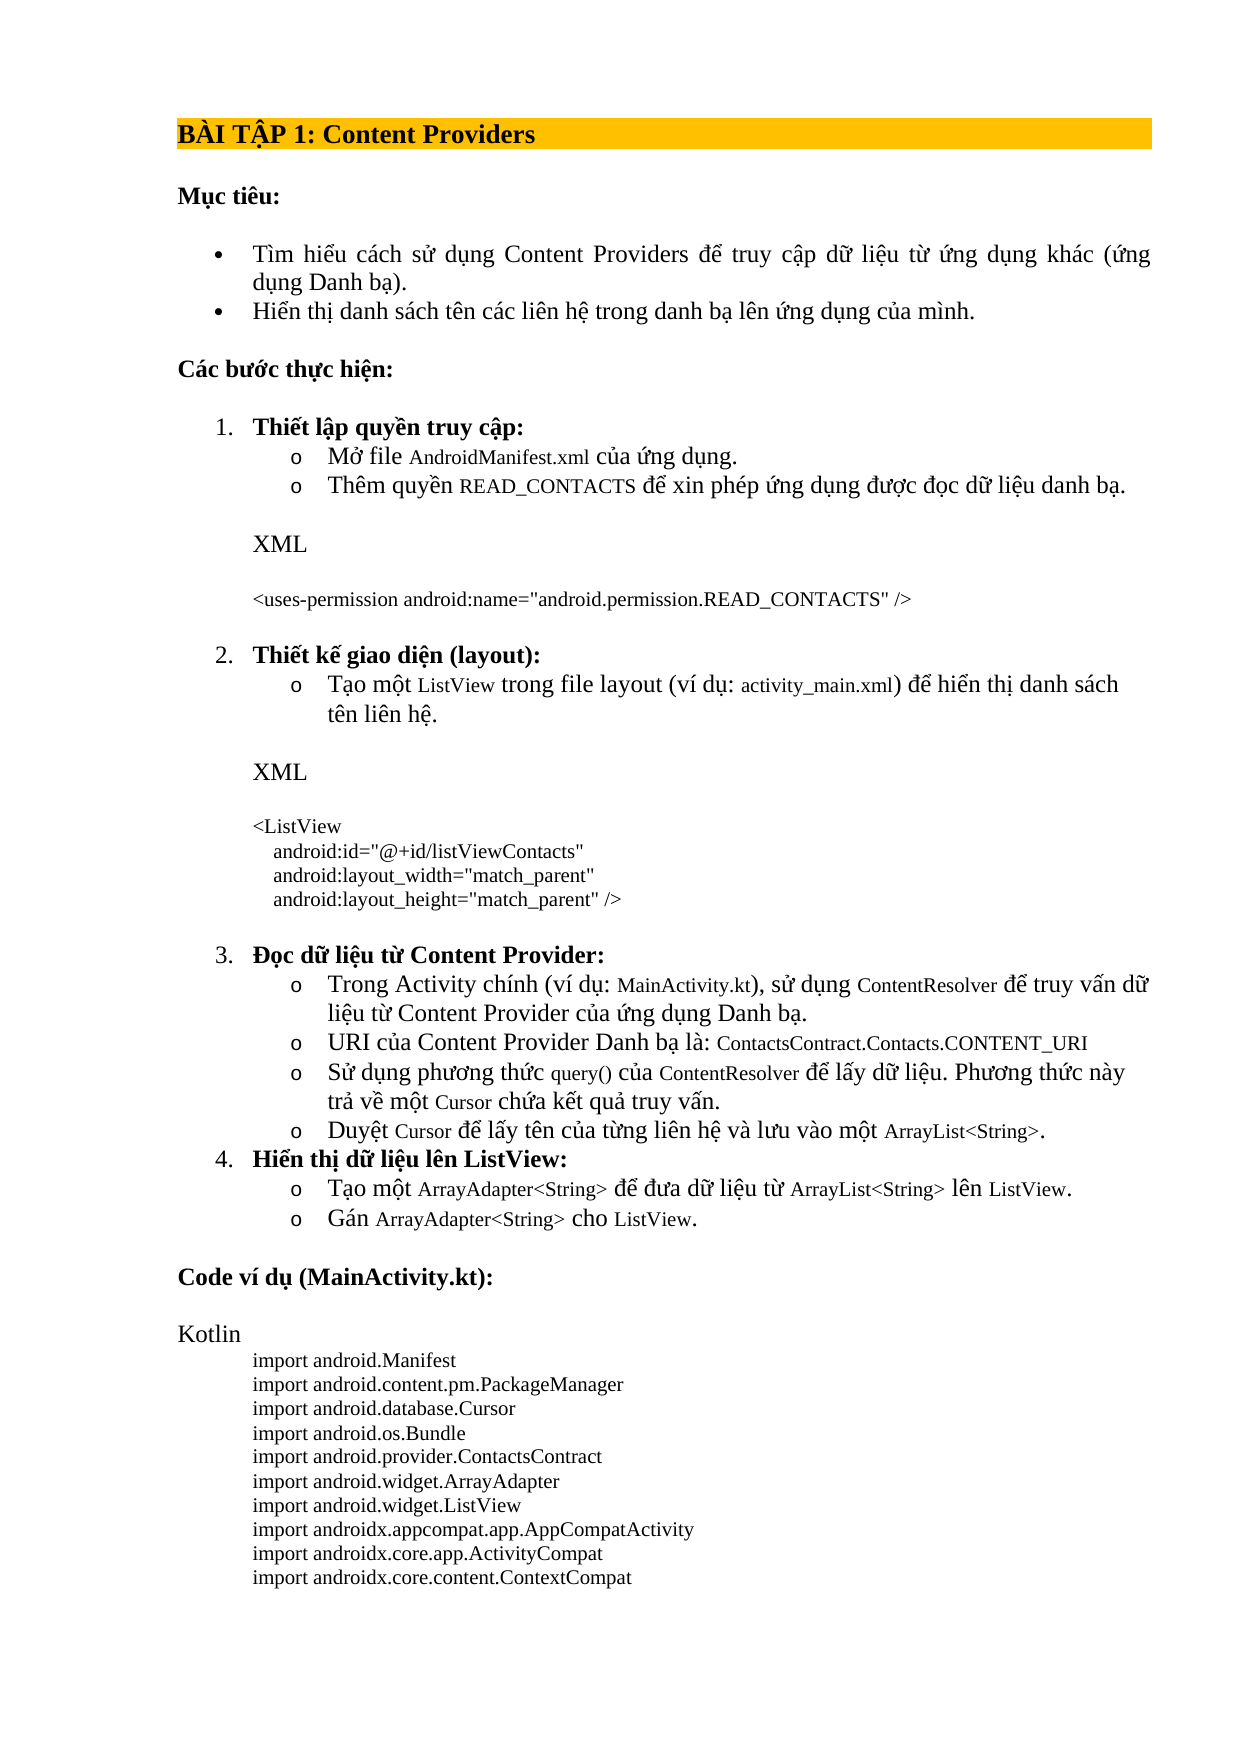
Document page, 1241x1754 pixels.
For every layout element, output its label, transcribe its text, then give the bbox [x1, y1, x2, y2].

text import android.os.Bundle [252, 1420, 1152, 1444]
text android:id="@+id/listViewContacts" [252, 838, 1152, 863]
list Tạo một ListView trong file layout (ví dụ: activity_main.xml) để hiển thị danh sách tên liên hệ. [290, 669, 1152, 727]
text import androidx.core.content.ContextCompat [252, 1565, 1152, 1589]
list Mở file AndroidManifest.xml của ứng dụng. [290, 441, 1152, 470]
text <ListView [252, 814, 1152, 838]
list Trong Activity chính (ví dụ: MainActivity.kt), sử dụng ContentResolver để truy vấn dữ liệu từ Content Provider của ứng dụng Danh bạ. [290, 969, 1152, 1027]
list Thêm quyền READ_CONTACTS để xin phép ứng dụng được đọc dữ liệu danh bạ. [290, 470, 1152, 500]
text import androidx.appcompat.app.AppCompatActivity [252, 1517, 1152, 1541]
list Hiển thị danh sách tên các liên hệ trong danh bạ lên ứng dụng của mình. [215, 296, 1152, 325]
text android:layout_width="match_parent" [252, 863, 1152, 887]
text android:layout_height="match_parent" /> [252, 887, 1152, 911]
text XML [252, 757, 1152, 785]
text import android.widget.ArrayAdapter [252, 1468, 1152, 1493]
list Hiển thị dữ liệu lên ListView: [215, 1144, 1152, 1173]
list Duyệt Cursor để lấy tên của từng liên hệ và lưu vào một ArrayList<String>. [290, 1115, 1152, 1144]
list Gán ArrayAdapter<String> cho ListView. [290, 1203, 1152, 1232]
text import androidx.core.app.ActivityCompat [252, 1541, 1152, 1565]
text BÀI TẬP 1: Content Providers [177, 118, 1152, 149]
text <uses-permission android:name="android.permission.READ_CONTACTS" /> [252, 587, 1152, 611]
text import android.provider.ContactsContract [252, 1444, 1152, 1468]
list Sử dụng phương thức query() của ContentResolver để lấy dữ liệu. Phương thức này trả về một Cursor chứa kết quả truy vấn. [290, 1057, 1152, 1115]
text Các bước thực hiện: [177, 354, 1152, 383]
list Thiết kế giao diện (layout): [215, 640, 1152, 669]
text import android.content.pm.PackageManager [252, 1372, 1152, 1396]
text Code ví dụ (MainActivity.kt): [177, 1262, 1152, 1290]
list Thiết lập quyền truy cập: [215, 412, 1152, 441]
list URI của Content Provider Danh bạ là: ContactsContract.Contacts.CONTENT_URI [290, 1027, 1152, 1057]
text Mục tiêu: [177, 181, 1152, 209]
list Tạo một ArrayAdapter<String> để đưa dữ liệu từ ArrayList<String> lên ListView. [290, 1173, 1152, 1203]
text import android.Manifest [252, 1348, 1152, 1372]
text Kotlin [177, 1319, 1152, 1348]
list Tìm hiểu cách sử dụng Content Providers để truy cập dữ liệu từ ứng dụng khác (ứng dụng Danh bạ). [215, 239, 1152, 296]
text import android.database.Cursor [252, 1396, 1152, 1420]
list Đọc dữ liệu từ Content Provider: [215, 940, 1152, 969]
text import android.widget.ListView [252, 1493, 1152, 1517]
text XML [252, 529, 1152, 558]
